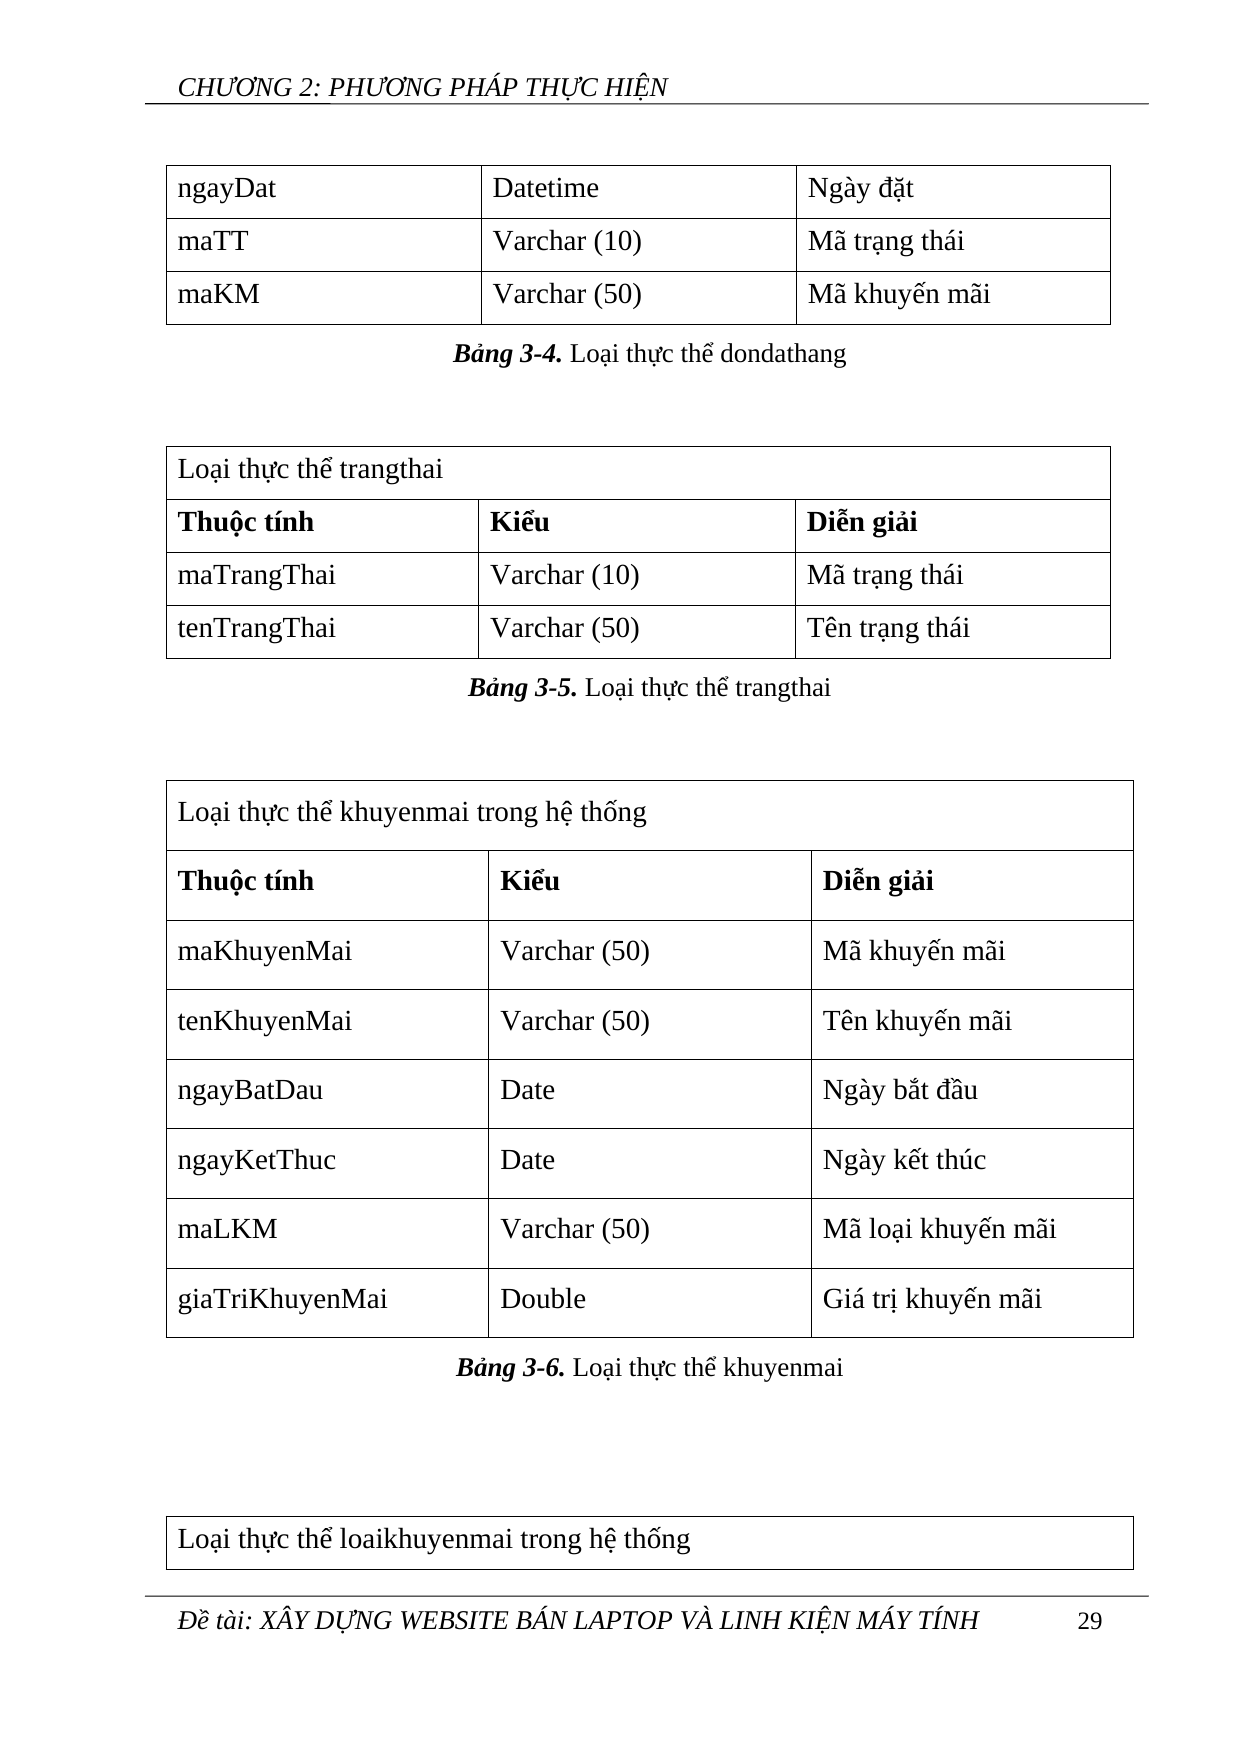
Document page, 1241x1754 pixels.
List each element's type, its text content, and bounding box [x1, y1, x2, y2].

table_cell Mã trạng thái [796, 553, 1110, 605]
table_cell Varchar (10) [482, 219, 796, 271]
table_cell maKM [167, 272, 481, 324]
table_cell Diễn giải [812, 851, 1133, 919]
table_header Loại thực thể loaikhuyenmai trong hệ thống [167, 1517, 1133, 1568]
table_cell Mã khuyến mãi [797, 272, 1110, 324]
table_cell Thuộc tính [167, 500, 478, 552]
table_cell Mã khuyến mãi [812, 921, 1133, 989]
table_cell giaTriKhuyenMai [167, 1269, 488, 1337]
table_cell tenKhuyenMai [167, 990, 488, 1059]
table_cell Ngày đặt [797, 166, 1110, 218]
table_cell Ngày bắt đầu [812, 1060, 1133, 1128]
table_cell maTT [167, 219, 481, 271]
table_cell Ngày kết thúc [812, 1129, 1133, 1198]
table_cell Diễn giải [796, 500, 1110, 552]
table_cell Varchar (50) [482, 272, 796, 324]
table_cell Varchar (10) [479, 553, 795, 605]
table_cell ngayDat [167, 166, 481, 218]
table_cell Date [489, 1129, 811, 1198]
table_cell ngayBatDau [167, 1060, 488, 1128]
table_cell Varchar (50) [479, 606, 795, 658]
table_cell Giá trị khuyến mãi [812, 1269, 1133, 1337]
table_cell maLKM [167, 1199, 488, 1267]
table_cell Datetime [482, 166, 796, 218]
table_cell Mã loại khuyến mãi [812, 1199, 1133, 1267]
table_cell Varchar (50) [489, 990, 811, 1059]
table_cell Varchar (50) [489, 1199, 811, 1267]
table_cell Tên trạng thái [796, 606, 1110, 658]
table_header Loại thực thể khuyenmai trong hệ thống [167, 781, 1133, 850]
table_cell maTrangThai [167, 553, 478, 605]
table_cell Thuộc tính [167, 851, 488, 919]
table_cell Double [489, 1269, 811, 1337]
table_cell Date [489, 1060, 811, 1128]
table_header Loại thực thể trangthai [167, 447, 1110, 499]
table_cell Varchar (50) [489, 921, 811, 989]
table_cell maKhuyenMai [167, 921, 488, 989]
table_cell ngayKetThuc [167, 1129, 488, 1198]
table_cell tenTrangThai [167, 606, 478, 658]
table_cell Tên khuyến mãi [812, 990, 1133, 1059]
table_cell Mã trạng thái [797, 219, 1110, 271]
table_cell Kiểu [479, 500, 795, 552]
table_cell Kiểu [489, 851, 811, 919]
